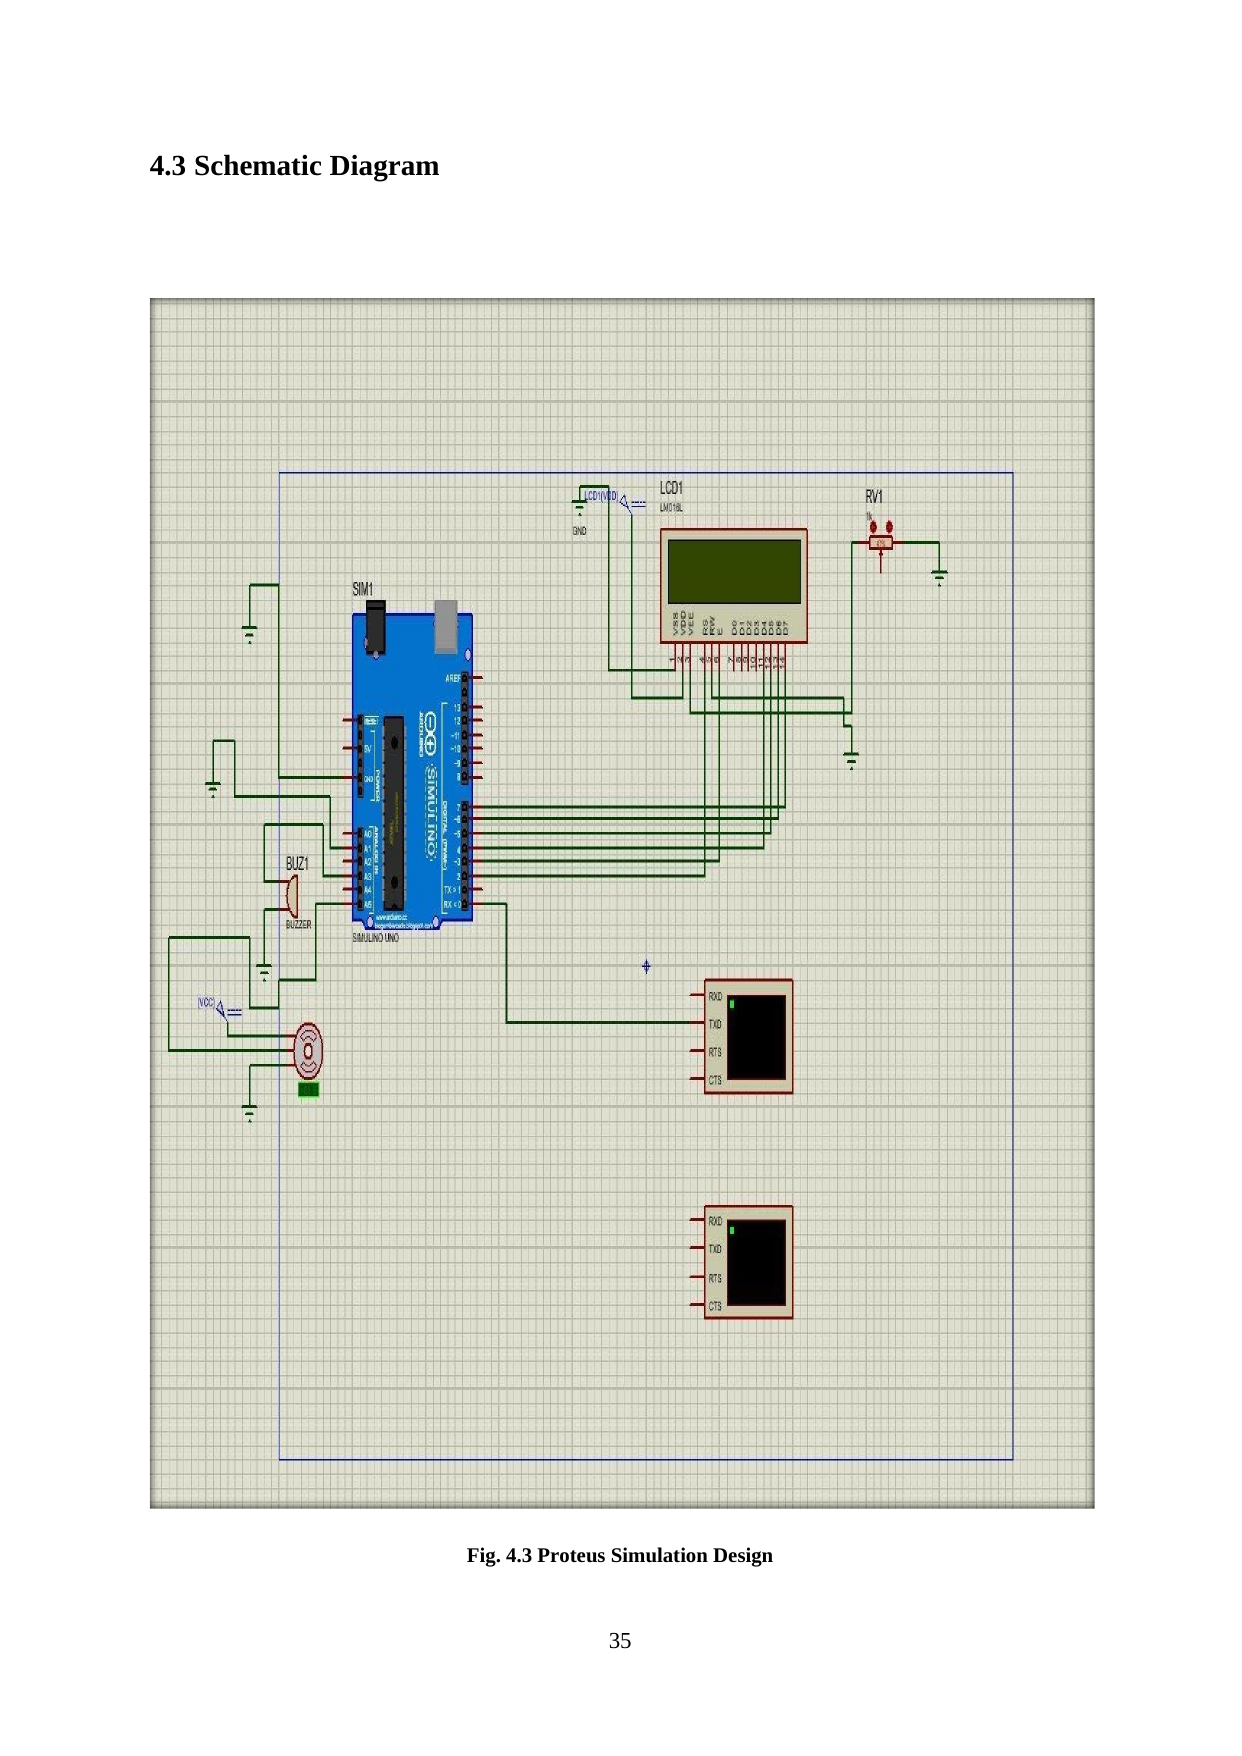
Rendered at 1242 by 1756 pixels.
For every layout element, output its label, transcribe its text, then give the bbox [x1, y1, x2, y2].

picture [149, 298, 1095, 1509]
text Fig. 4.3 Proteus Simulation Design [467, 1543, 1175, 1567]
subtitle Schematic Diagram [149, 148, 1175, 181]
